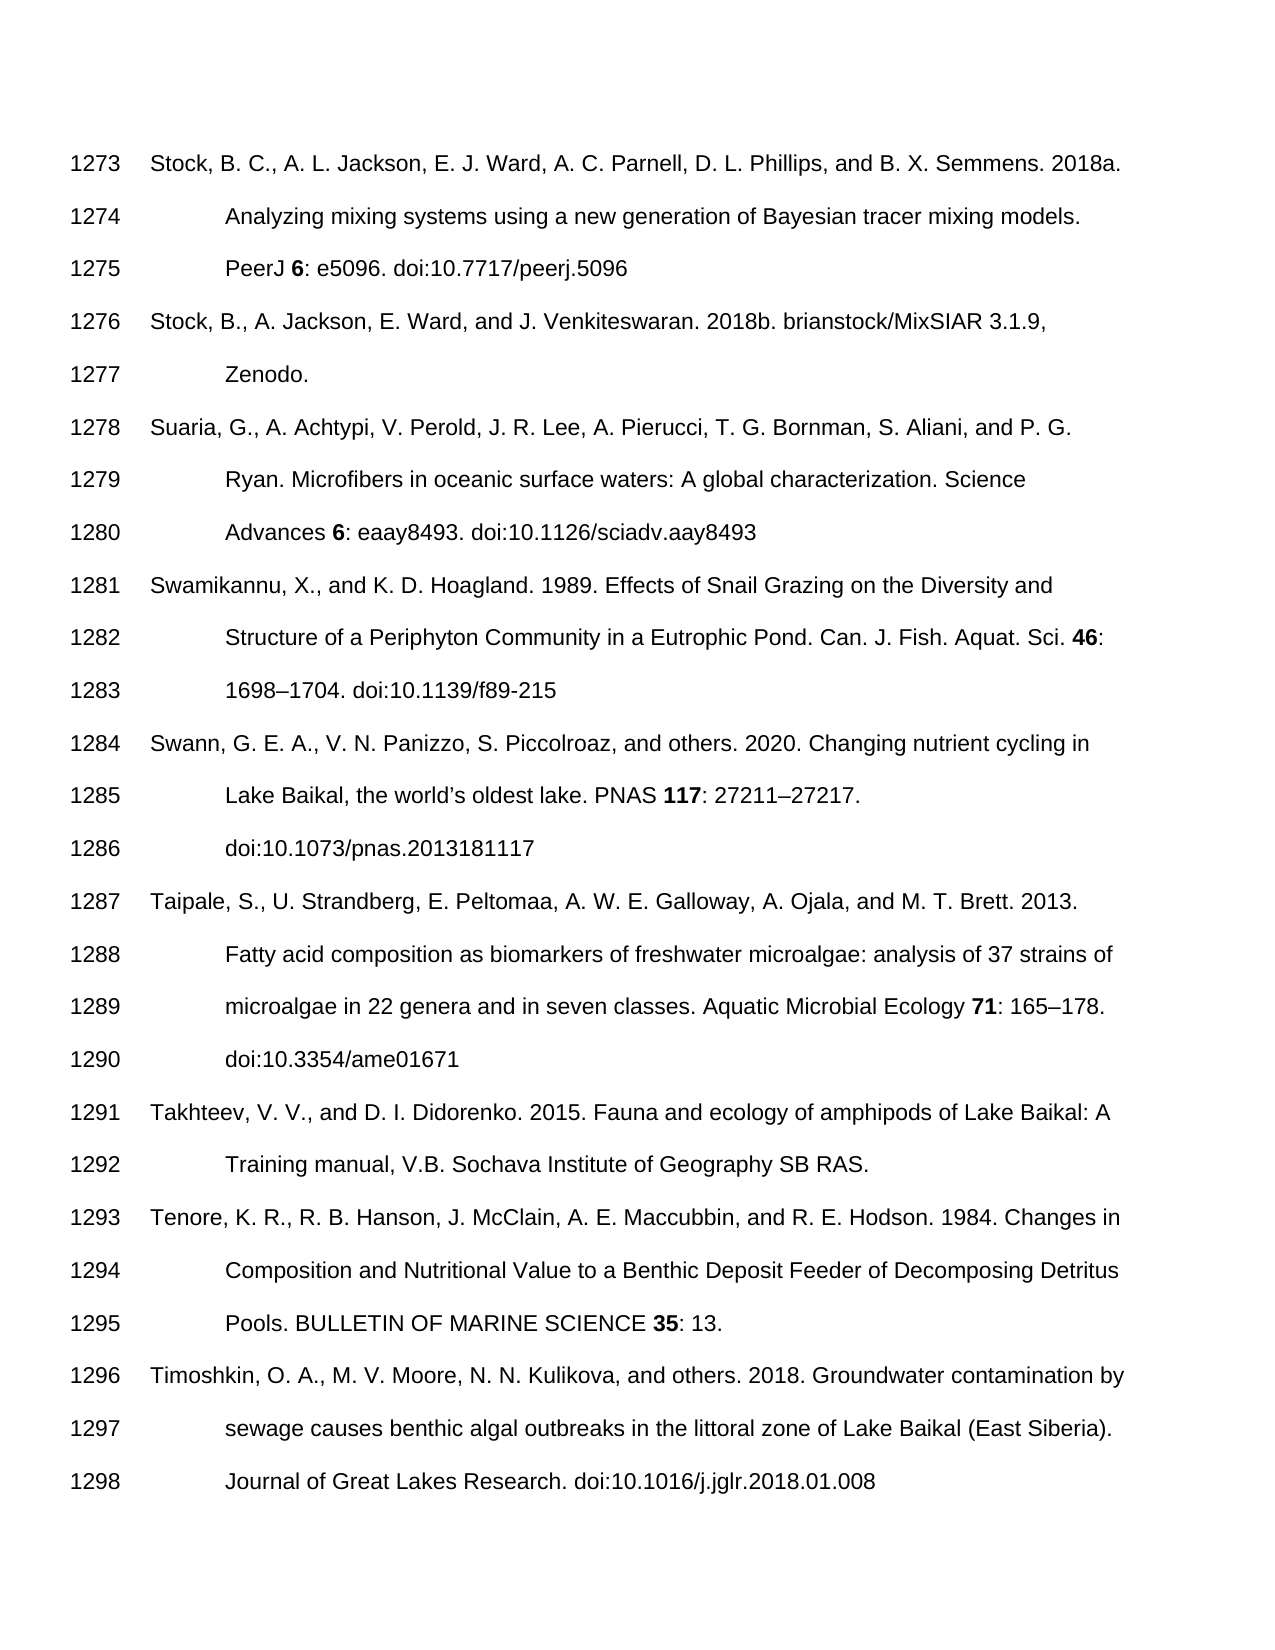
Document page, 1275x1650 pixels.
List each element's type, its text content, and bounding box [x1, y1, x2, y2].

text Swamikannu, X., and K. D. Hoagland. 1989. Effects of Snail Grazing on the Diversity and Structure of a Periphyton Community in a Eutrophic Pond. Can. J. Fish. Aquat. Sci. 46: 1698–1704. doi:10.1139/f89-215 [150, 572, 1125, 703]
text Suaria, G., A. Achtypi, V. Perold, J. R. Lee, A. Pierucci, T. G. Bornman, S. Aliani, and P. G. Ryan. Microfibers in oceanic surface waters: A global characterization. Science Advances 6: eaay8493. doi:10.1126/sciadv.aay8493 [150, 413, 1125, 545]
text Timoshkin, O. A., M. V. Moore, N. N. Kulikova, and others. 2018. Groundwater contamination by sewage causes benthic algal outbreaks in the littoral zone of Lake Baikal (East Siberia). Journal of Great Lakes Research. doi:10.1016/j.jglr.2018.01.008 [150, 1362, 1125, 1494]
text Tenore, K. R., R. B. Hanson, J. McClain, A. E. Maccubbin, and R. E. Hodson. 1984. Changes in Composition and Nutritional Value to a Benthic Deposit Feeder of Decomposing Detritus Pools. BULLETIN OF MARINE SCIENCE 35: 13. [150, 1204, 1125, 1336]
text Stock, B., A. Jackson, E. Ward, and J. Venkiteswaran. 2018b. brianstock/MixSIAR 3.1.9, Zenodo. [150, 308, 1125, 387]
text Stock, B. C., A. L. Jackson, E. J. Ward, A. C. Parnell, D. L. Phillips, and B. X. Semmens. 2018a. Analyzing mixing systems using a new generation of Bayesian tracer mixing models. PeerJ 6: e5096. doi:10.7717/peerj.5096 [150, 150, 1125, 282]
text Swann, G. E. A., V. N. Panizzo, S. Piccolroaz, and others. 2020. Changing nutrient cycling in Lake Baikal, the world’s oldest lake. PNAS 117: 27211–27217. doi:10.1073/pnas.2013181117 [150, 730, 1125, 862]
text Takhteev, V. V., and D. I. Didorenko. 2015. Fauna and ecology of amphipods of Lake Baikal: A Training manual, V.B. Sochava Institute of Geography SB RAS. [150, 1099, 1125, 1178]
text Taipale, S., U. Strandberg, E. Peltomaa, A. W. E. Galloway, A. Ojala, and M. T. Brett. 2013. Fatty acid composition as biomarkers of freshwater microalgae: analysis of 37 strains of microalgae in 22 genera and in seven classes. Aquatic Microbial Ecology 71: 165–178. doi:10.3354/ame01671 [150, 888, 1125, 1072]
